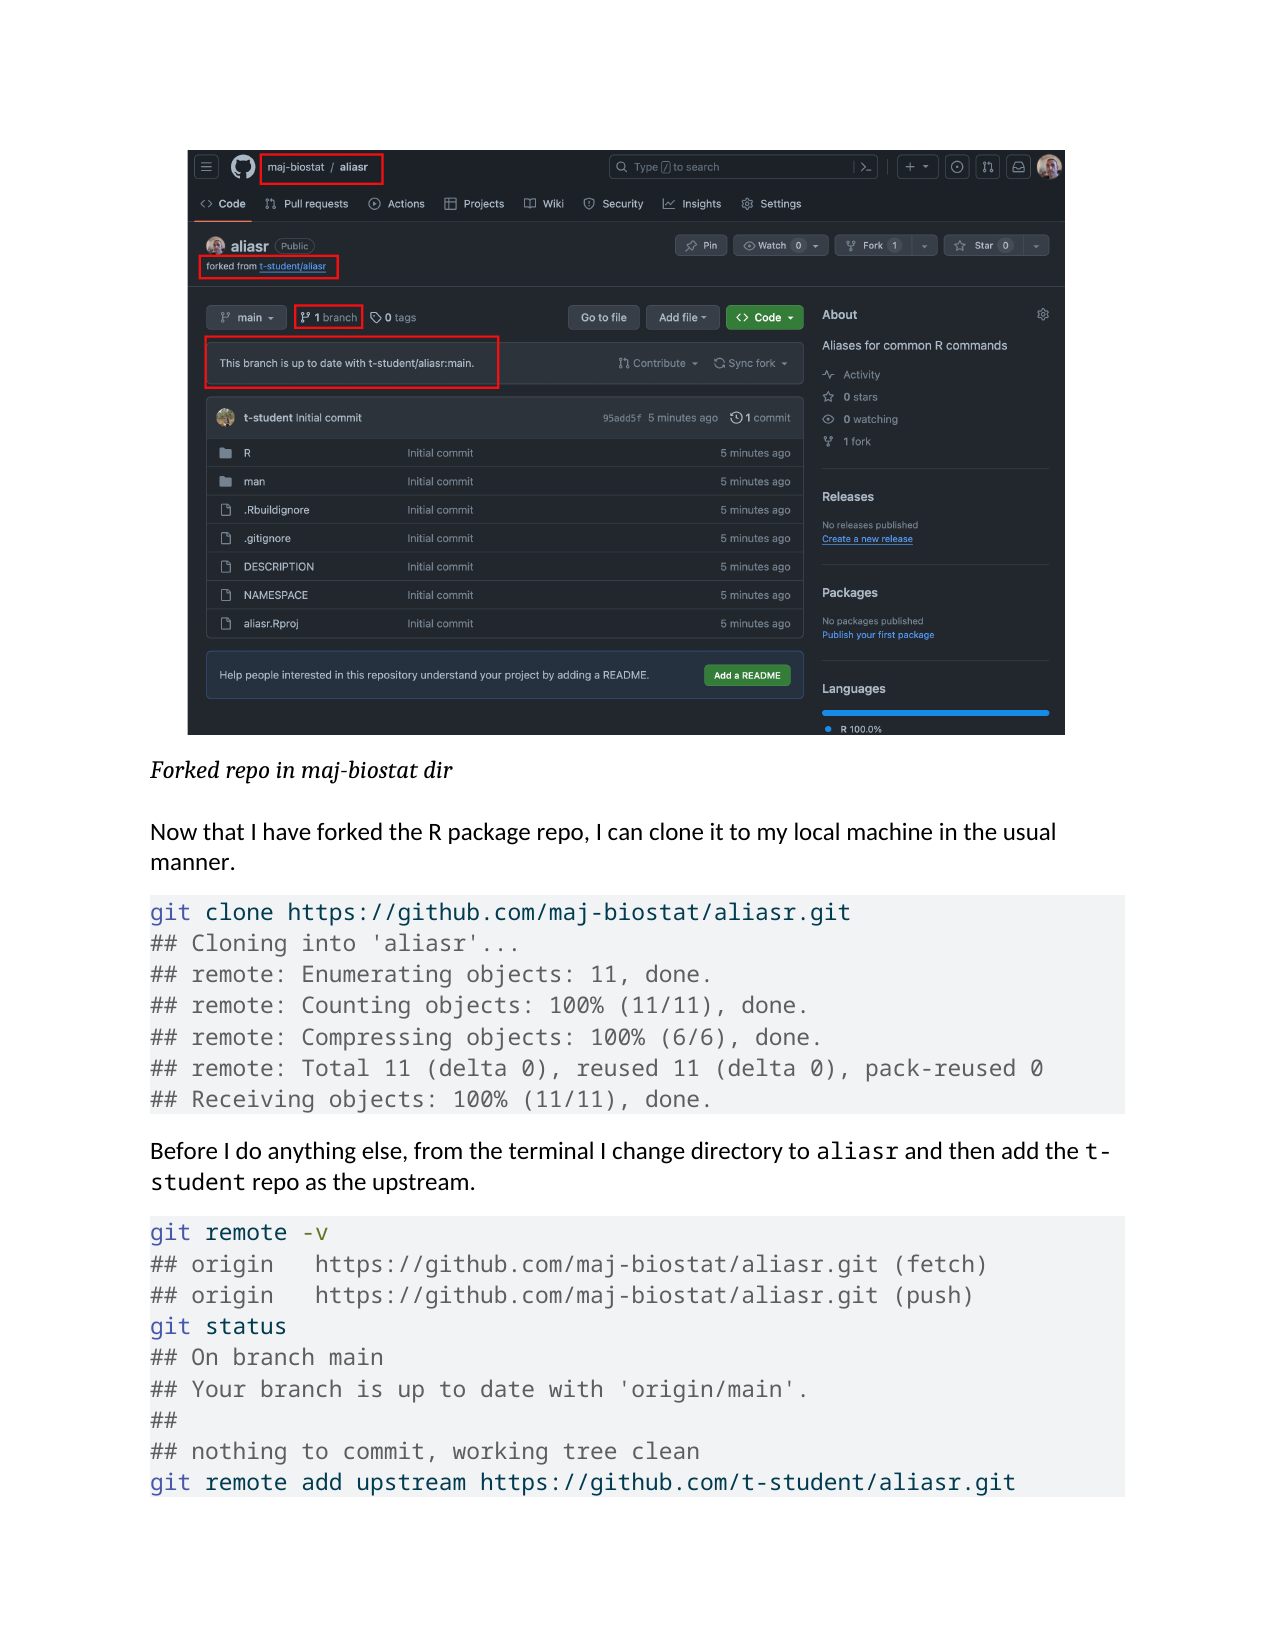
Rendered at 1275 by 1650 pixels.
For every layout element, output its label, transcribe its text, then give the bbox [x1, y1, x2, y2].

text Before I do anything else, from the terminal I change directory to aliasr and then add the t-student repo as the upstream. [150, 1135, 1125, 1197]
table_header Forked repo in maj-biostat dir [139, 150, 1114, 797]
text Now that I have forked the R package repo, I can clone it to my local machine in the usual manner. [150, 816, 1125, 877]
text git clone https://github.com/maj-biostat/aliasr.git ## Cloning into 'aliasr'... ## remote: Enumerating objects: 11, done. ## remote: Counting objects: 100% (11/11), done. ## remote: Compressing objects: 100% (6/6), done. ## remote: Total 11 (delta 0), reused 11 (delta 0), pack-reused 0 ## Receiving objects: 100% (11/11), done. [521, 895, 1125, 1114]
picture [187, 150, 1065, 735]
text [150, 1216, 1125, 1497]
